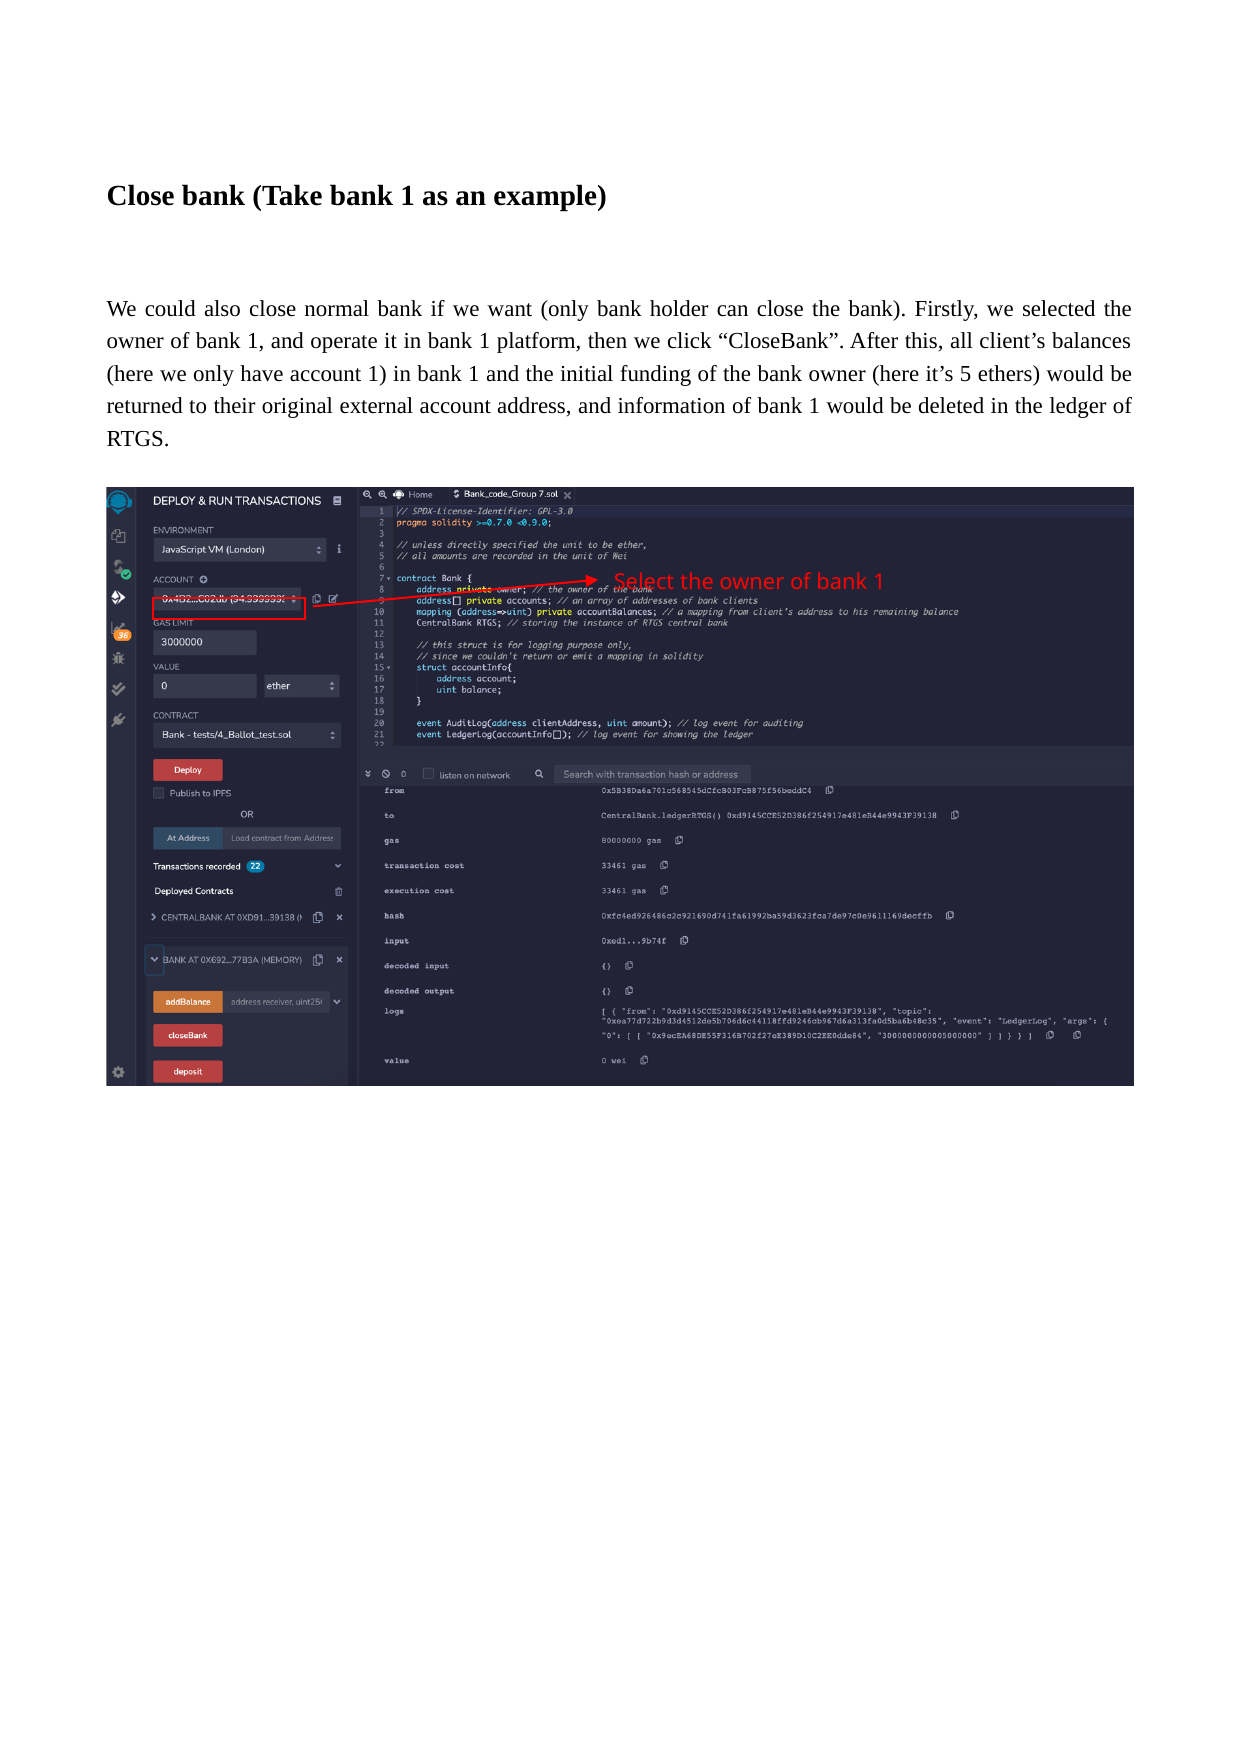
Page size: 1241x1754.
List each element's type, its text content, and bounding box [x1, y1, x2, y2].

text We could also close normal bank if we want (only bank holder can close the bank). Firstly, we selected the owner of bank 1, and operate it in bank 1 platform, then we click “CloseBank”. After this, all client’s balances (here we only have account 1) in bank 1 and the initial funding of the bank owner (here it’s 5 ethers) would be returned to their original external account address, and information of bank 1 would be deleted in the ledger of RTGS. [106, 292, 1134, 454]
text Close bank (Take bank 1 as an example) [106, 162, 1134, 227]
picture [106, 487, 1134, 1086]
